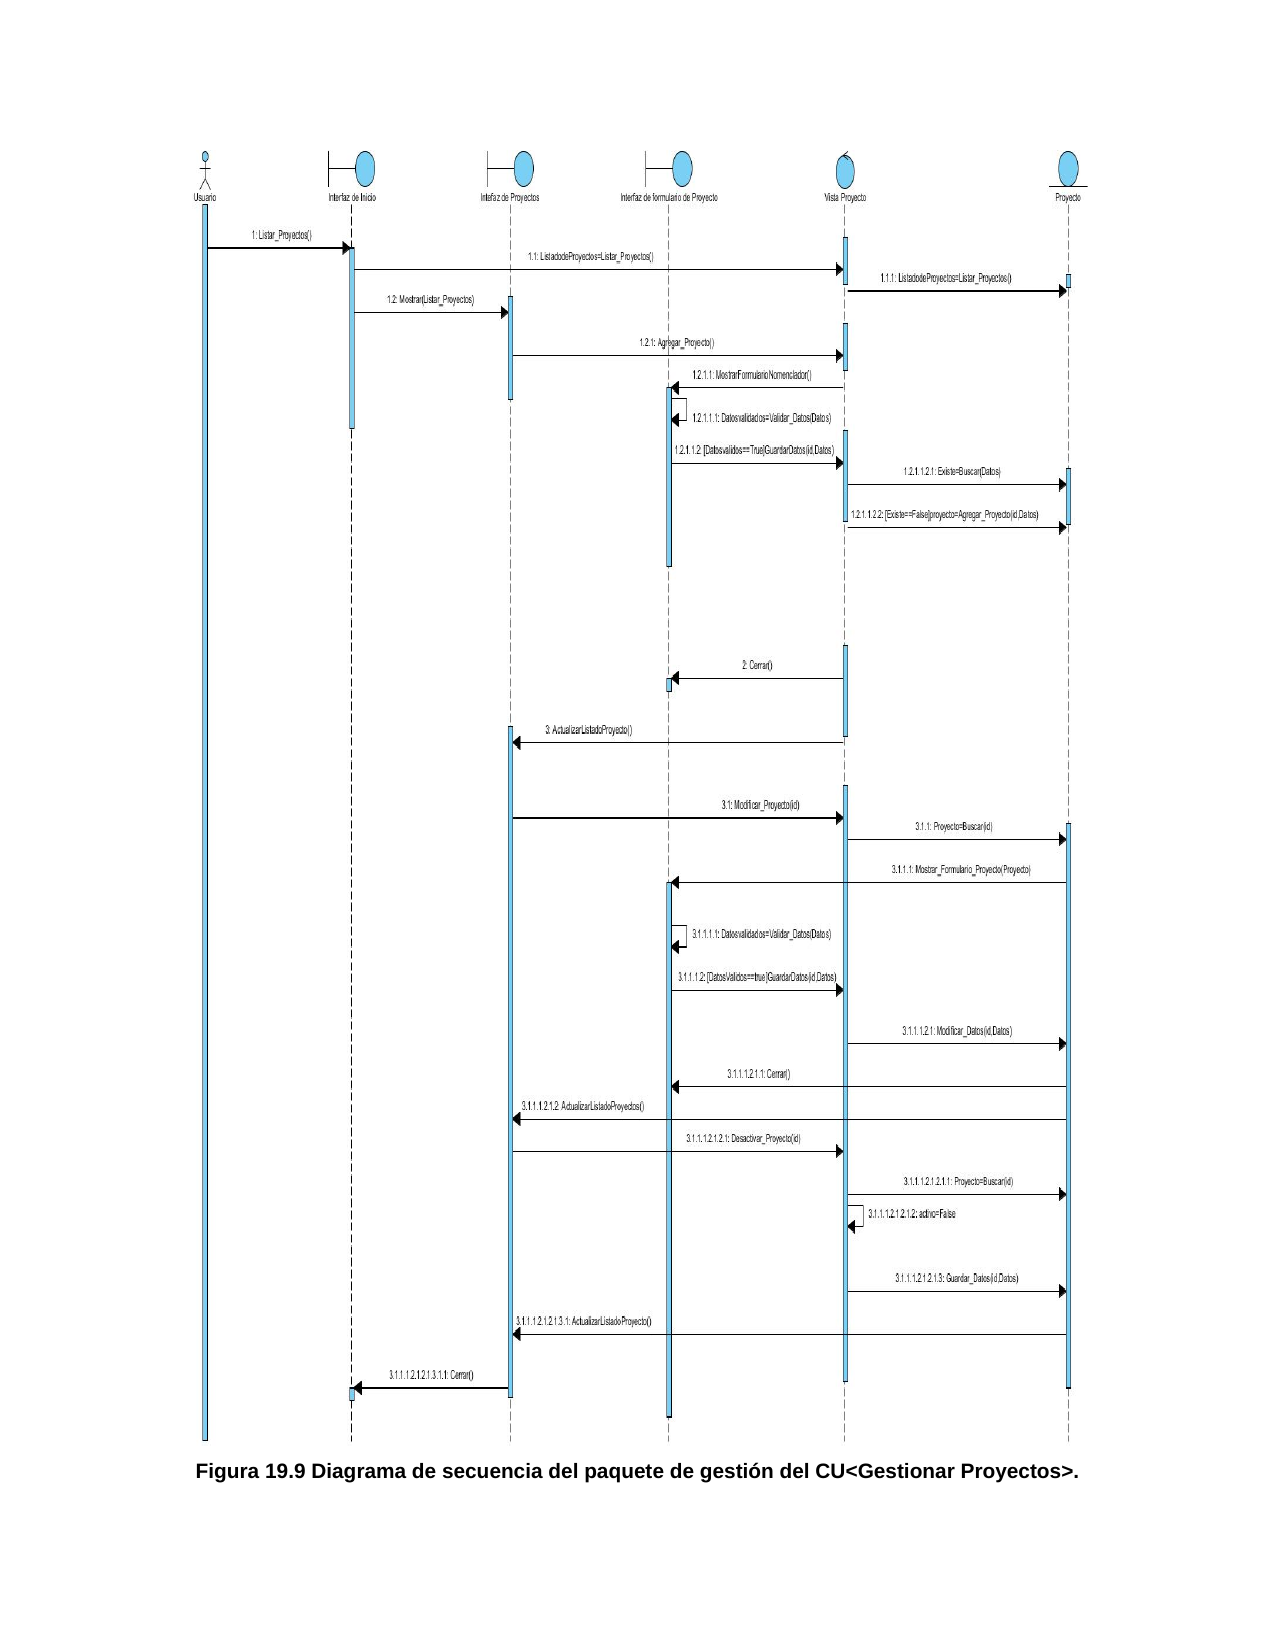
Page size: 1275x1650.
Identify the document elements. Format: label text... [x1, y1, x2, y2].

picture [187, 150, 1088, 1446]
